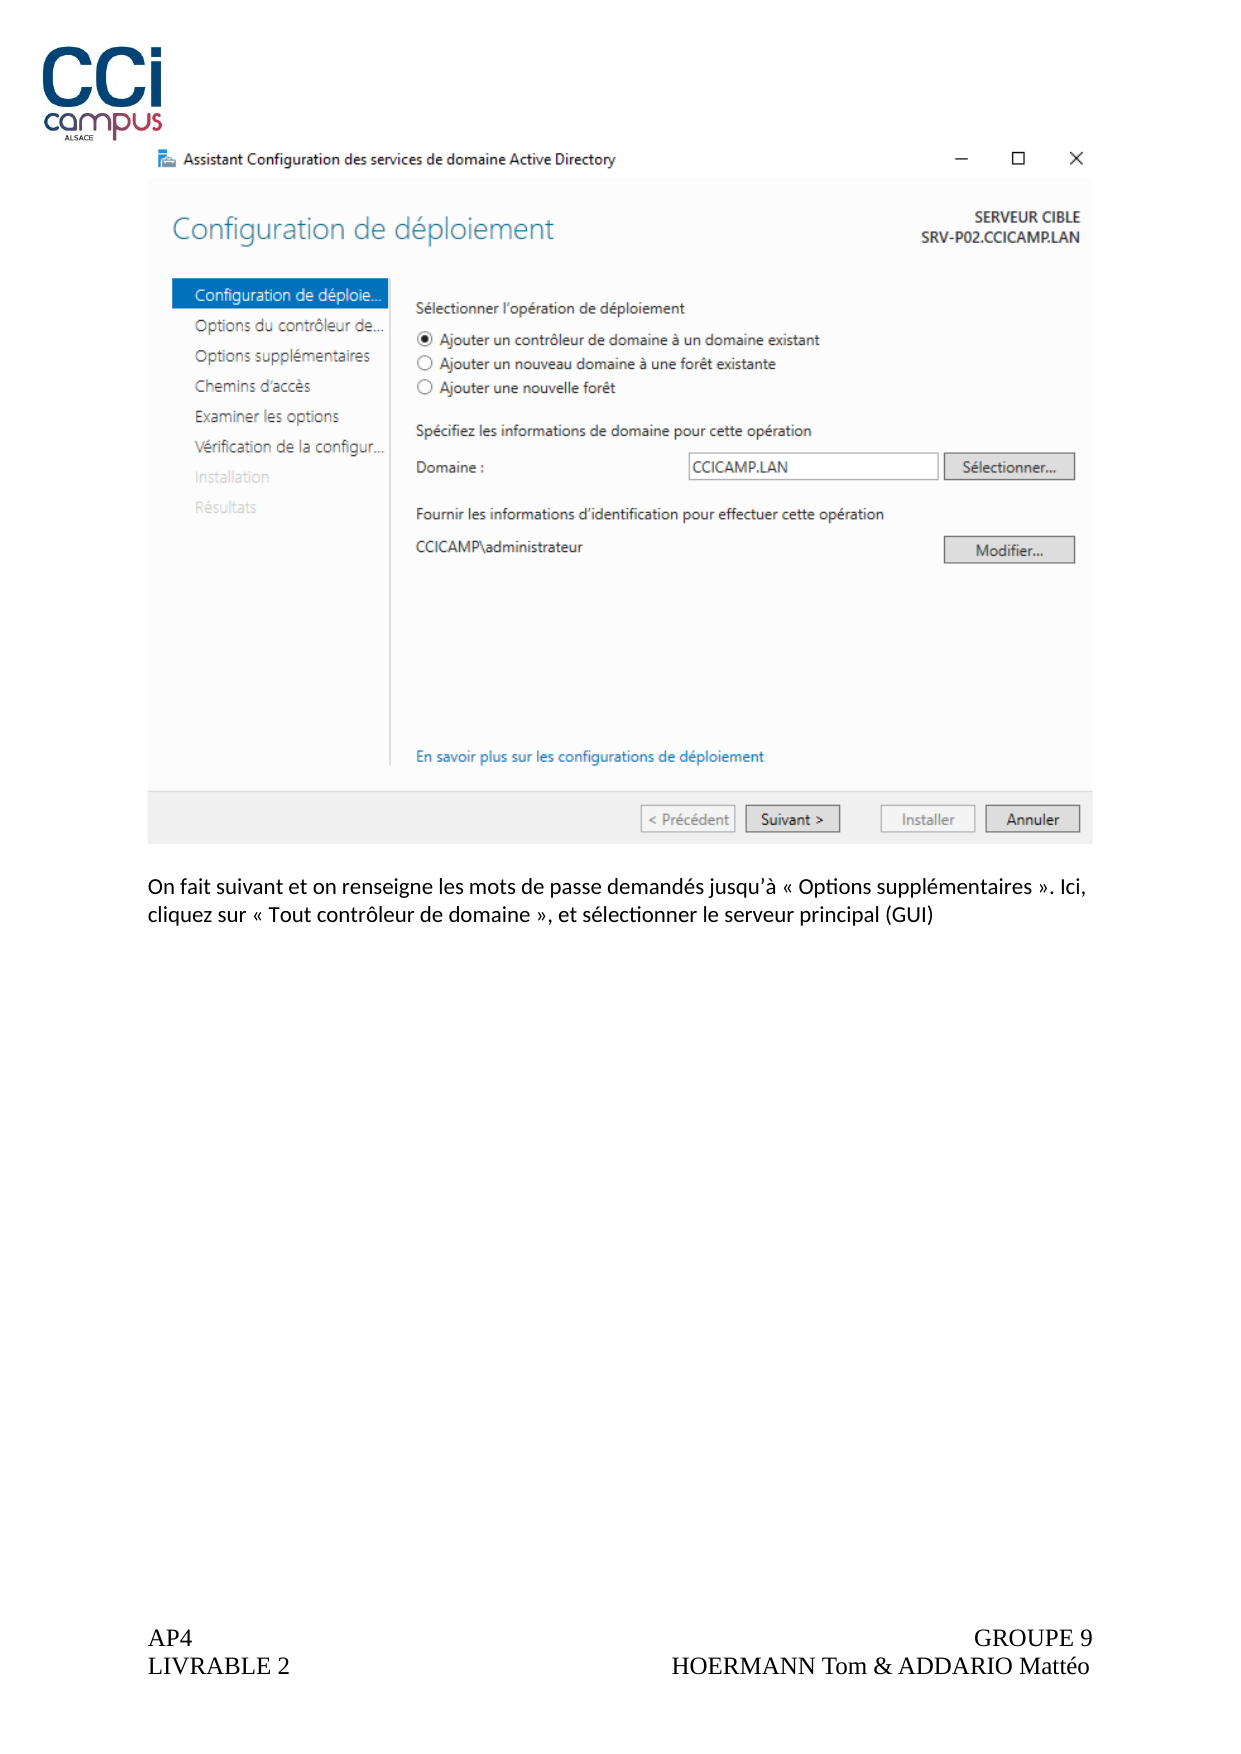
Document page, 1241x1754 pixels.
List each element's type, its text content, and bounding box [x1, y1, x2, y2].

text On fait suivant et on renseigne les mots de passe demandés jusqu’à « Options supplémentaires ». Ici, cliquez sur « Tout contrôleur de domaine », et sélectionner le serveur principal (GUI) [148, 872, 1093, 928]
picture [35, 26, 1093, 844]
